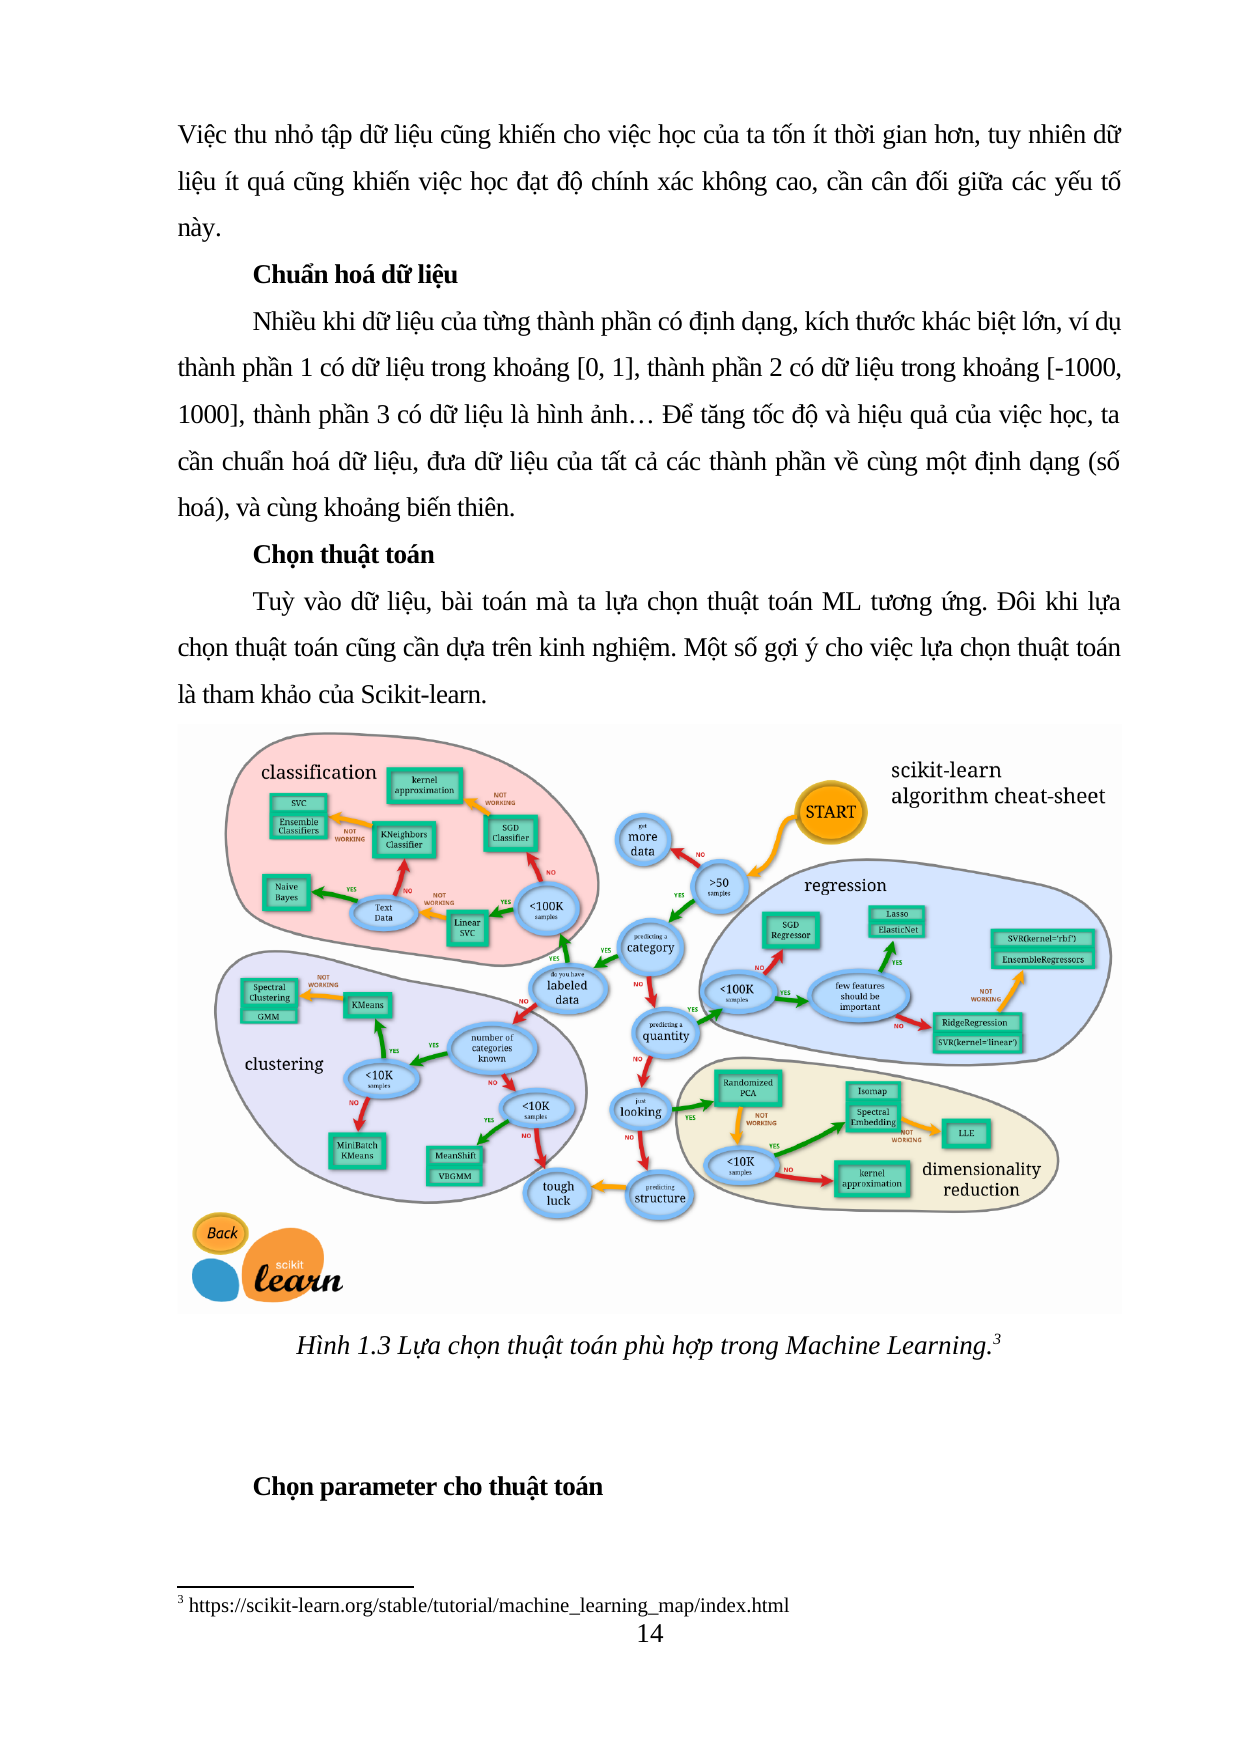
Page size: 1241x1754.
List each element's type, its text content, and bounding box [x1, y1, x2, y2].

text Việc thu nhỏ tập dữ liệu cũng khiến cho việc học của ta tốn ít thời gian hơn, tuy nhiên dữ liệu ít quá cũng khiến việc học đạt độ chính xác không cao, cần cân đối giữa các yếu tố này. [177, 118, 1122, 243]
text Nhiều khi dữ liệu của từng thành phần có định dạng, kích thước khác biệt lớn, ví dụ thành phần 1 có dữ liệu trong khoảng [0, 1], thành phần 2 có dữ liệu trong khoảng [-1000, 1000], thành phần 3 có dữ liệu là hình ảnh… Để tăng tốc độ và hiệu quả của việc học, ta cần chuẩn hoá dữ liệu, đưa dữ liệu của tất cả các thành phần về cùng một định dạng (số hoá), và cùng khoảng biến thiên. [177, 305, 1122, 523]
text Chọn parameter cho thuật toán [177, 1471, 1122, 1502]
text Chuẩn hoá dữ liệu [177, 258, 1122, 289]
text Chọn thuật toán [177, 538, 1122, 569]
text Tuỳ vào dữ liệu, bài toán mà ta lựa chọn thuật toán ML tương ứng. Đôi khi lựa chọn thuật toán cũng cần dựa trên kinh nghiệm. Một số gợi ý cho việc lựa chọn thuật toán là tham khảo của Scikit-learn. [177, 585, 1122, 709]
picture [177, 724, 1123, 1314]
text Hình 1.3 Lựa chọn thuật toán phù hợp trong Machine Learning. [177, 1329, 1122, 1361]
